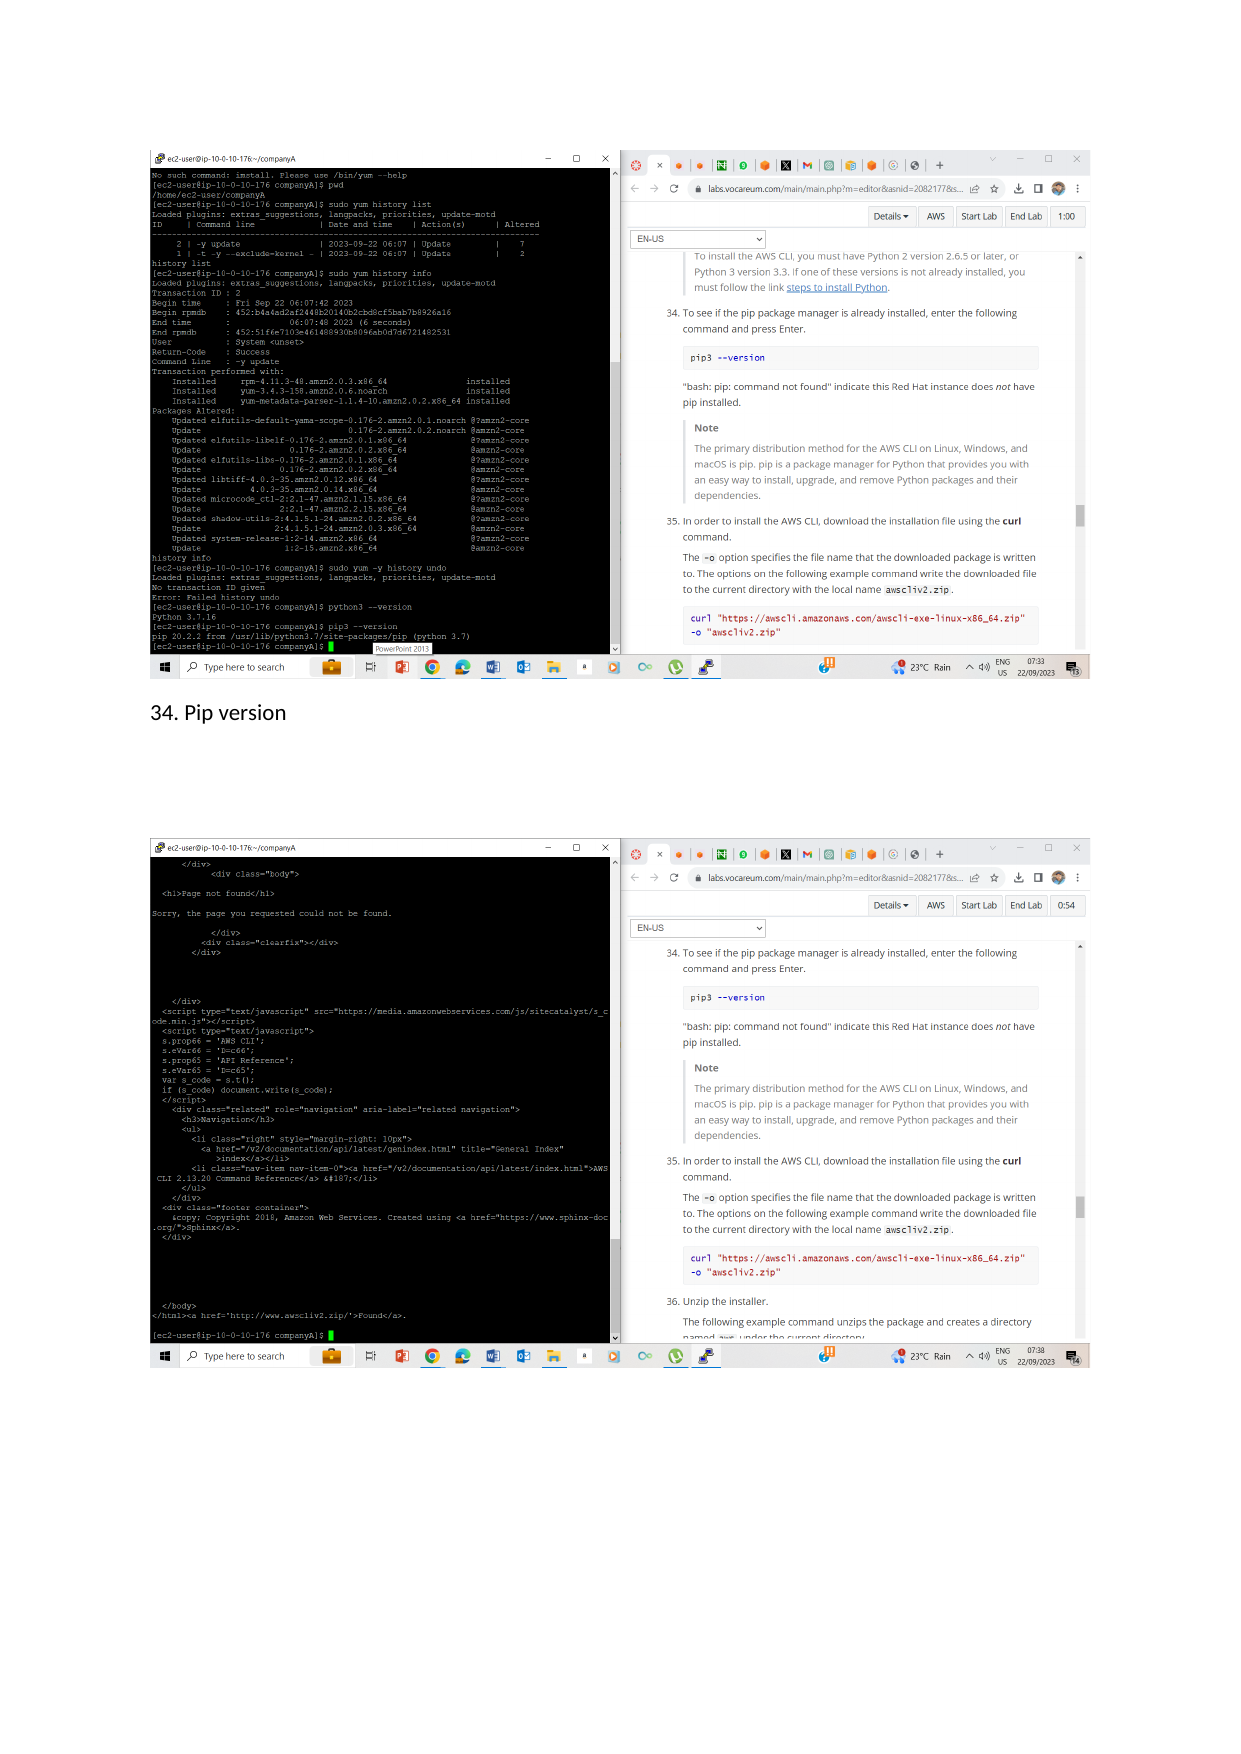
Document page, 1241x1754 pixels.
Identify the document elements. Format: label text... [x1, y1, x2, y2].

text 34. Pip version [150, 698, 1090, 726]
picture [150, 150, 1091, 679]
picture [150, 838, 1091, 1368]
